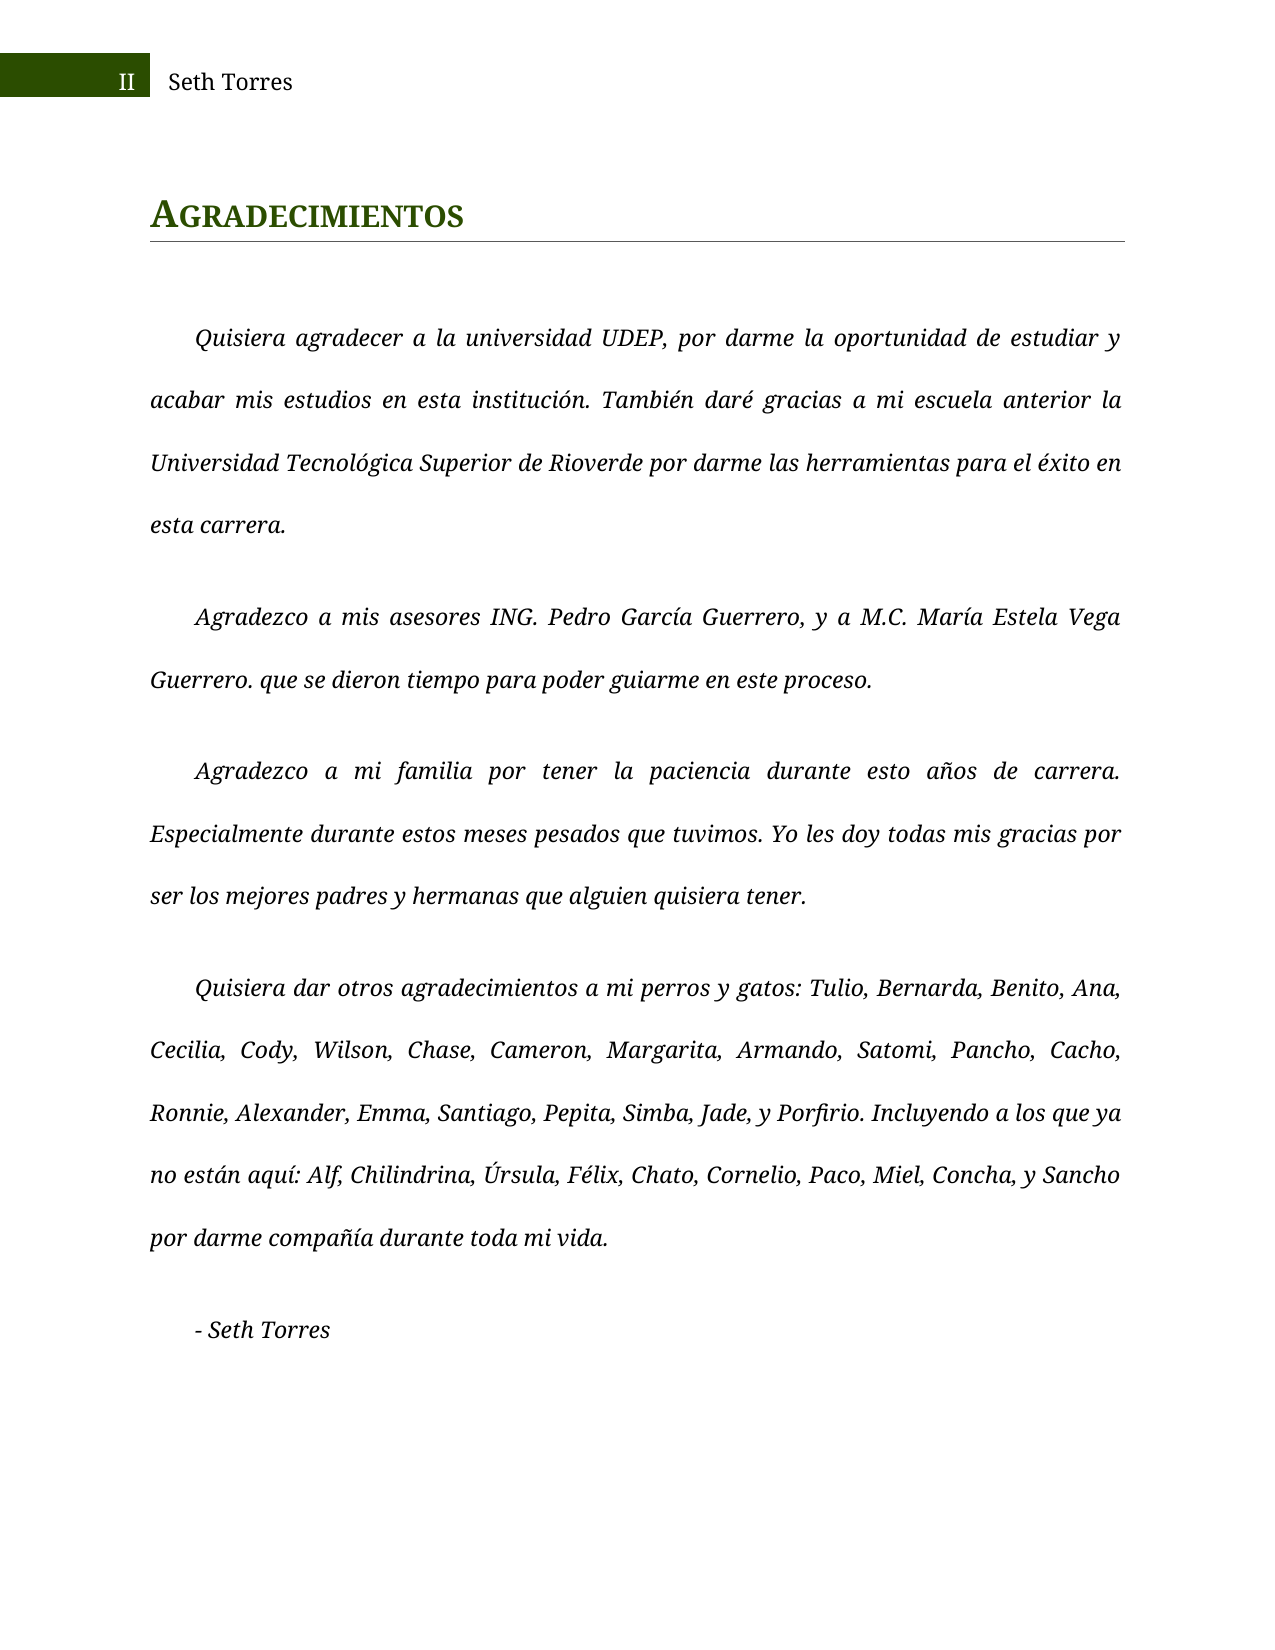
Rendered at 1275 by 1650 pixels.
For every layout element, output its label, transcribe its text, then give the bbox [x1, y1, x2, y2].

subtitle Agradecimientos [150, 187, 1125, 241]
text - Seth Torres [150, 1313, 1125, 1345]
text Quisiera agradecer a la universidad UDEP, por darme la oportunidad de estudiar y acabar mis estudios en esta institución. También daré gracias a mi escuela anterior la Universidad Tecnológica Superior de Rioverde por darme las herramientas para el éxito en esta carrera. [150, 322, 1125, 541]
text Agradezco a mi familia por tener la paciencia durante esto años de carrera. Especialmente durante estos meses pesados que tuvimos. Yo les doy todas mis gracias por ser los mejores padres y hermanas que alguien quisiera tener. [150, 755, 1125, 911]
text Quisiera dar otros agradecimientos a mi perros y gatos: Tulio, Bernarda, Benito, Ana, Cecilia, Cody, Wilson, Chase, Cameron, Margarita, Armando, Satomi, Pancho, Cacho, Ronnie, Alexander, Emma, Santiago, Pepita, Simba, Jade, y Porfirio. Incluyendo a los que ya no están aquí: Alf, Chilindrina, Úrsula, Félix, Chato, Cornelio, Paco, Miel, Concha, y Sancho por darme compañía durante toda mi vida. [150, 972, 1125, 1253]
text Agradezco a mis asesores ING. Pedro García Guerrero, y a M.C. María Estela Vega Guerrero. que se dieron tiempo para poder guiarme en este proceso. [150, 601, 1125, 695]
